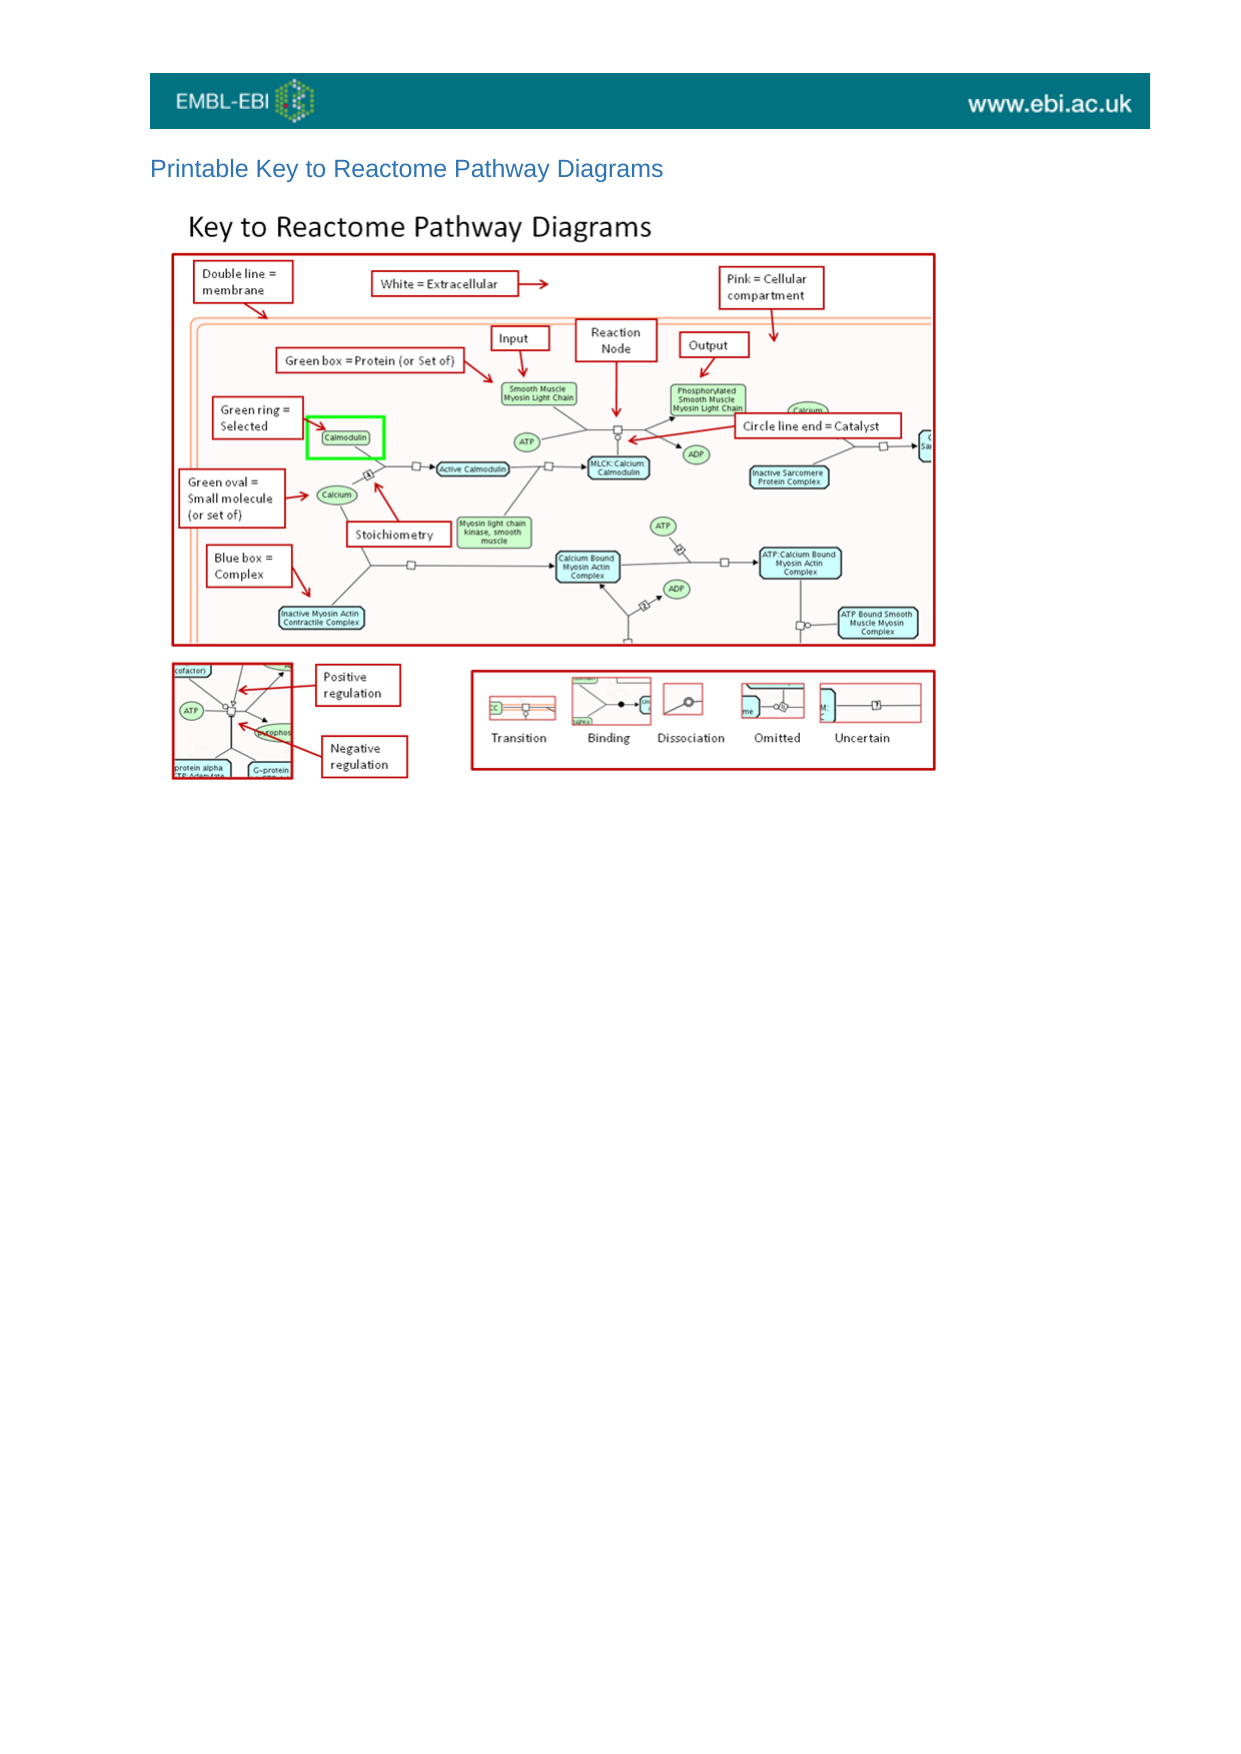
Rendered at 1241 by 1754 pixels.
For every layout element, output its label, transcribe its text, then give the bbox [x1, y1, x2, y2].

picture [150, 73, 1150, 129]
picture [150, 185, 976, 805]
subtitle Printable Key to Reactome Pathway Diagrams [150, 154, 1090, 183]
